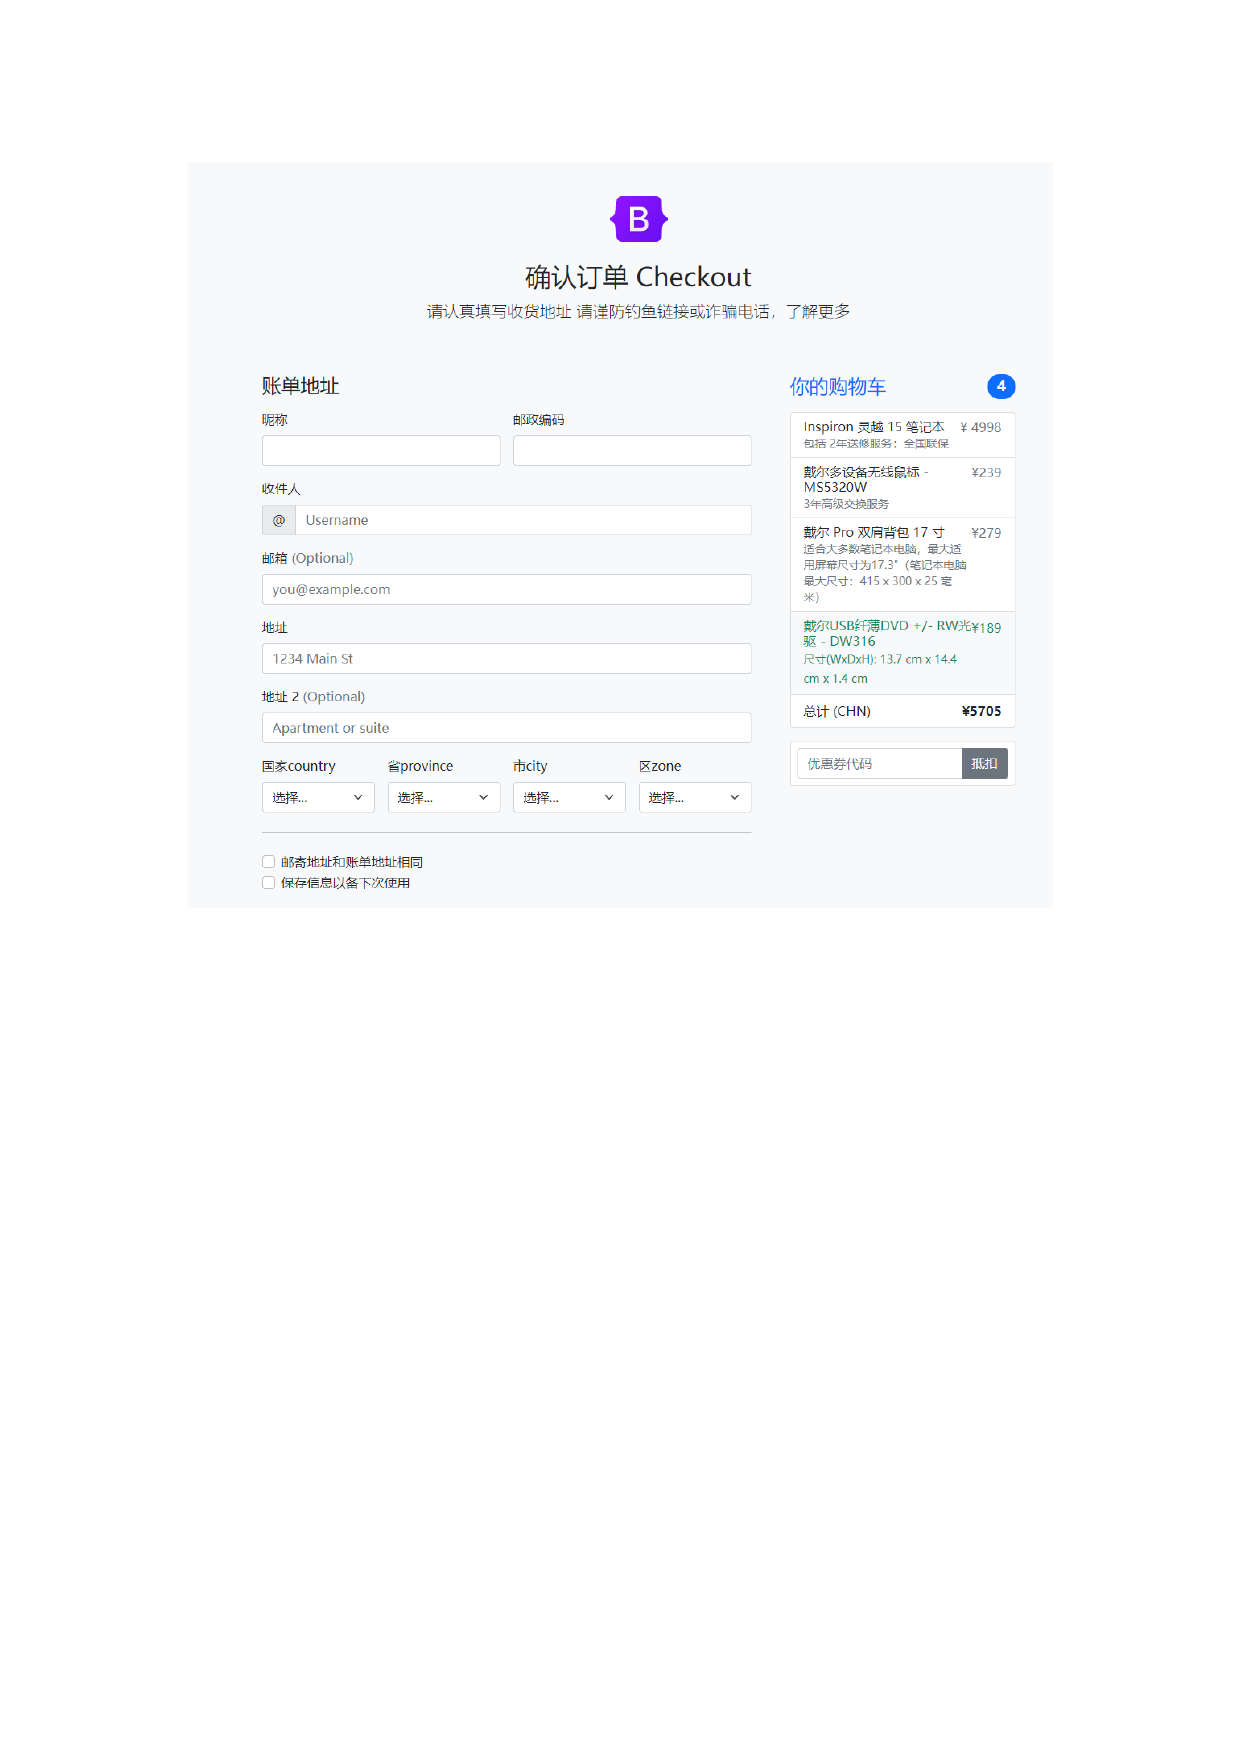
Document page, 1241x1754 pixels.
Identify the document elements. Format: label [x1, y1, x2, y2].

picture [187, 162, 1053, 908]
